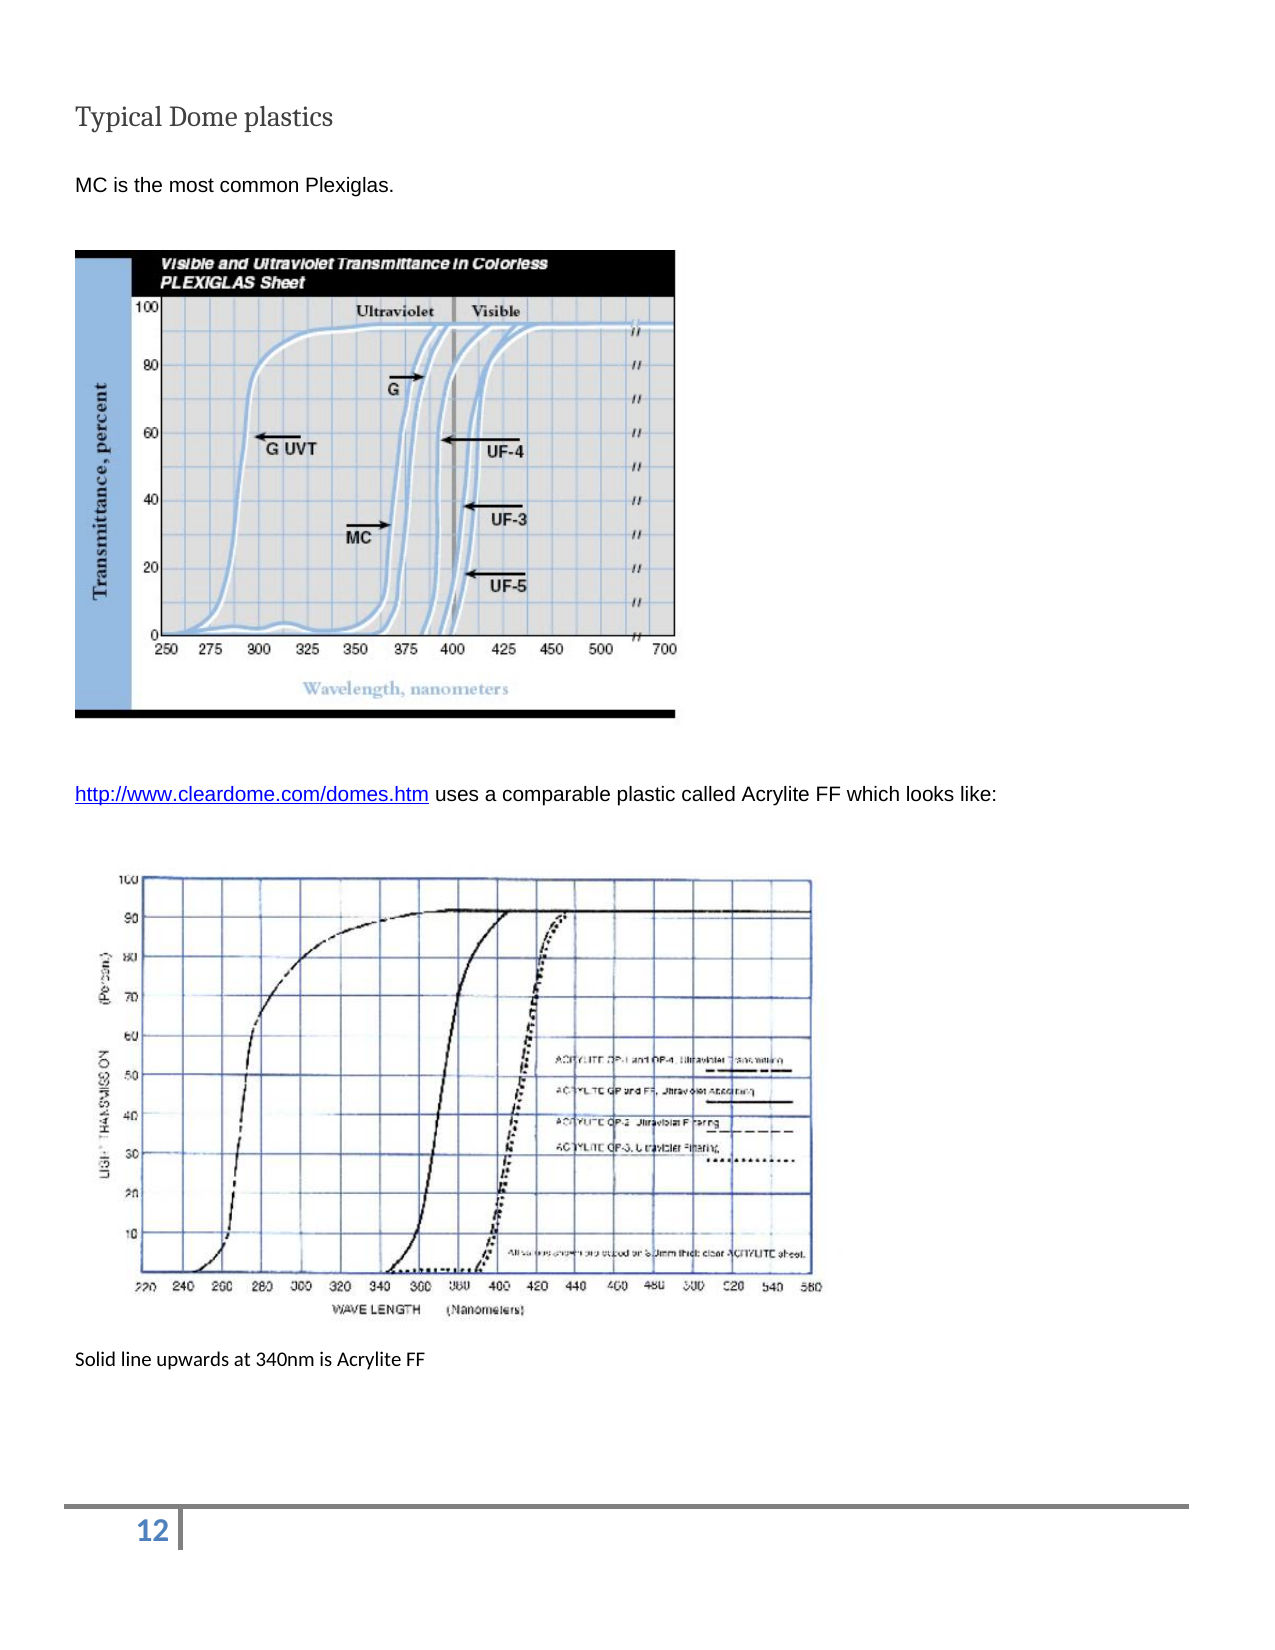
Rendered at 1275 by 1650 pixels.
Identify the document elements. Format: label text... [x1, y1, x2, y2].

text MC is the most common Plexiglas. [75, 172, 1200, 196]
picture [75, 859, 845, 1332]
text Solid line upwards at 340nm is Acrylite FF [75, 1346, 1200, 1372]
text http://www.cleardome.com/domes.htm uses a comparable plastic called Acrylite FF which looks like: [75, 782, 1200, 806]
picture [75, 250, 685, 728]
subtitle Typical Dome plastics [75, 100, 1200, 133]
